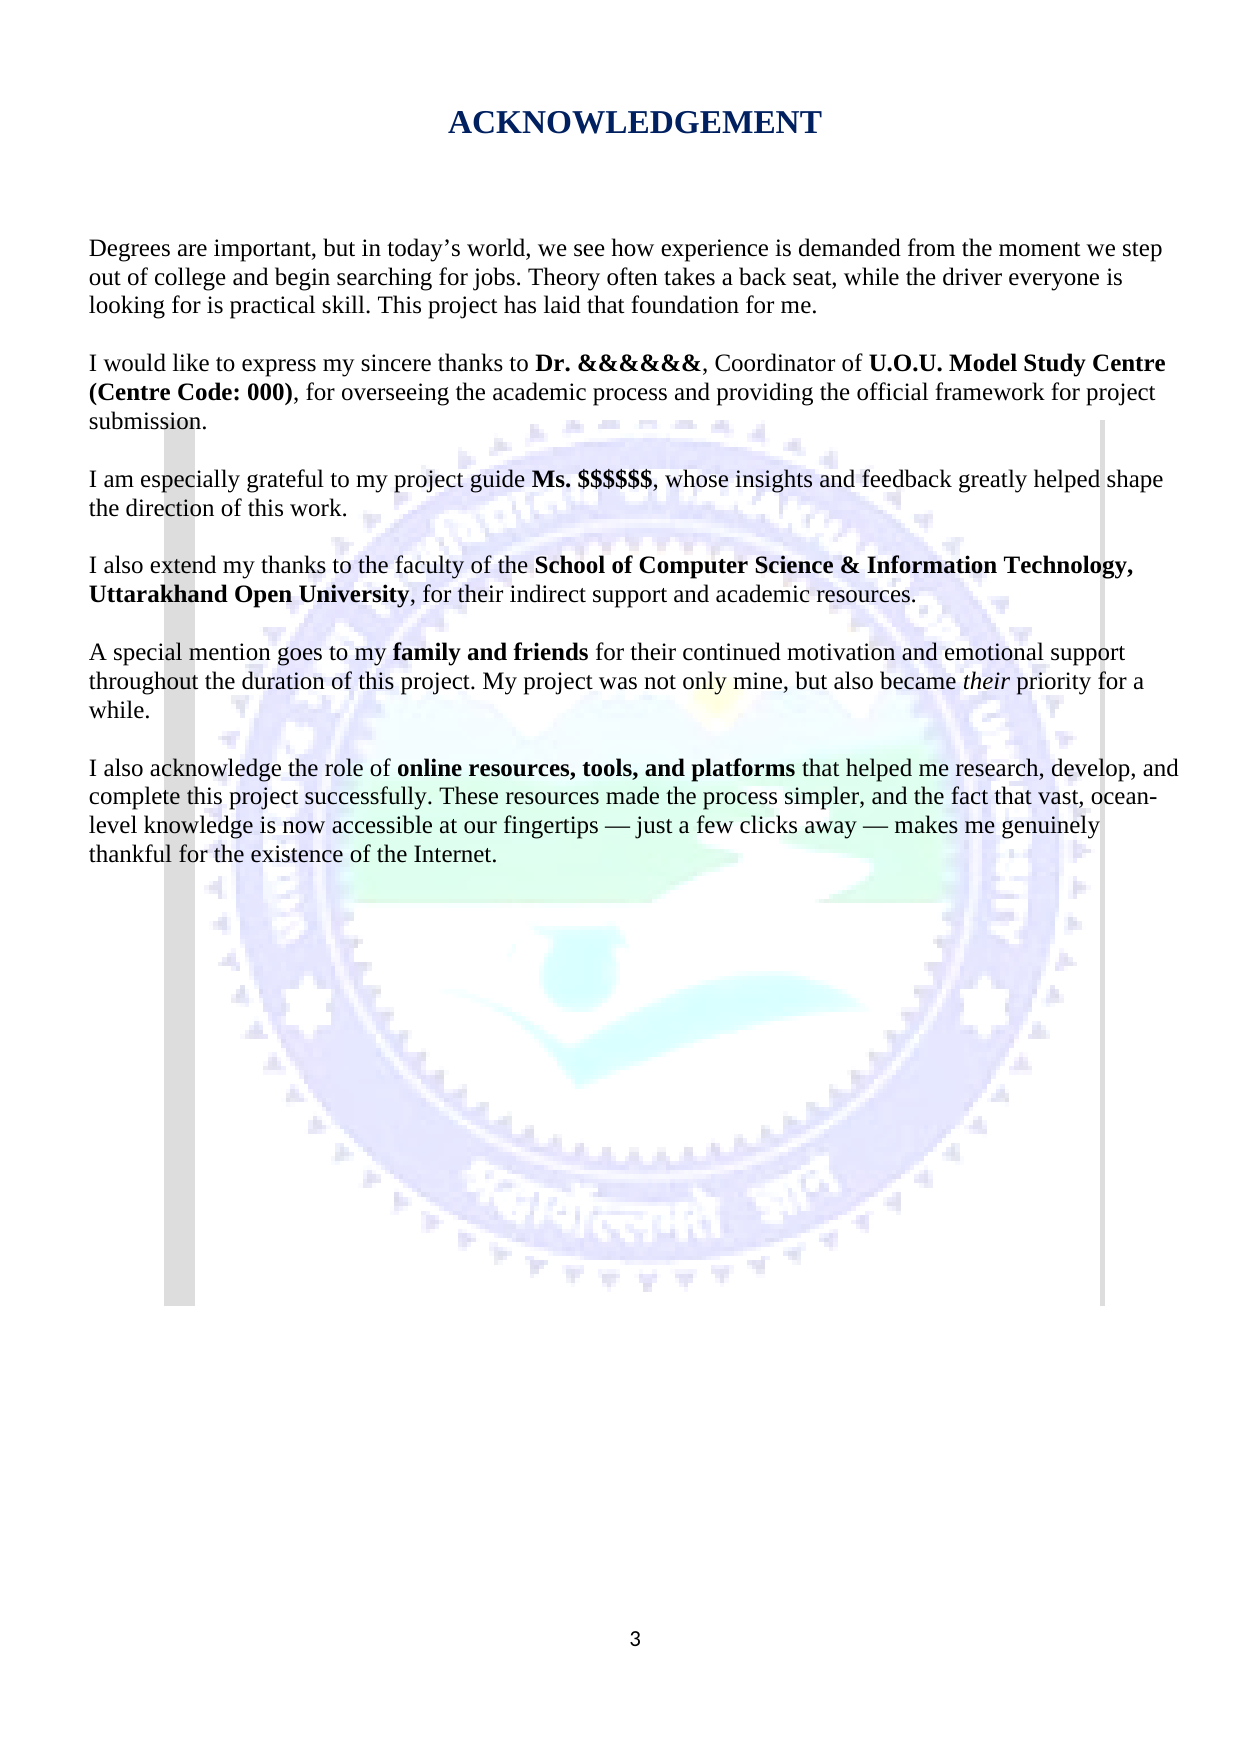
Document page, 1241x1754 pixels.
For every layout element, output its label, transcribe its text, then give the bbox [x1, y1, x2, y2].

text A special mention goes to my family and friends for their continued motivation and emotional support throughout the duration of this project. My project was not only mine, but also became their priority for a while. [89, 637, 1181, 723]
text I also acknowledge the role of online resources, tools, and platforms that helped me research, develop, and complete this project successfully. These resources made the process simpler, and the fact that vast, ocean-level knowledge is now accessible at our fingertips — just a few clicks away — makes me genuinely thankful for the existence of the Internet. [89, 753, 1181, 868]
text Degrees are important, but in today’s world, we see how experience is demanded from the moment we step out of college and begin searching for jobs. Theory often takes a back seat, while the driver everyone is looking for is practical skill. This project has laid that foundation for me. [89, 233, 1181, 319]
text I would like to express my sincere thanks to Dr. &&&&&&, Coordinator of U.O.U. Model Study Centre (Centre Code: 000), for overseeing the academic process and providing the official framework for project submission. [89, 348, 1181, 435]
text I also extend my thanks to the faculty of the School of Computer Science & Information Technology, Uttarakhand Open University, for their indirect support and academic resources. [89, 551, 1181, 608]
text I am especially grateful to my project guide Ms. $$$$$$, whose insights and feedback greatly helped shape the direction of this work. [89, 464, 1181, 521]
text ACKNOWLEDGEMENT [89, 102, 1181, 140]
